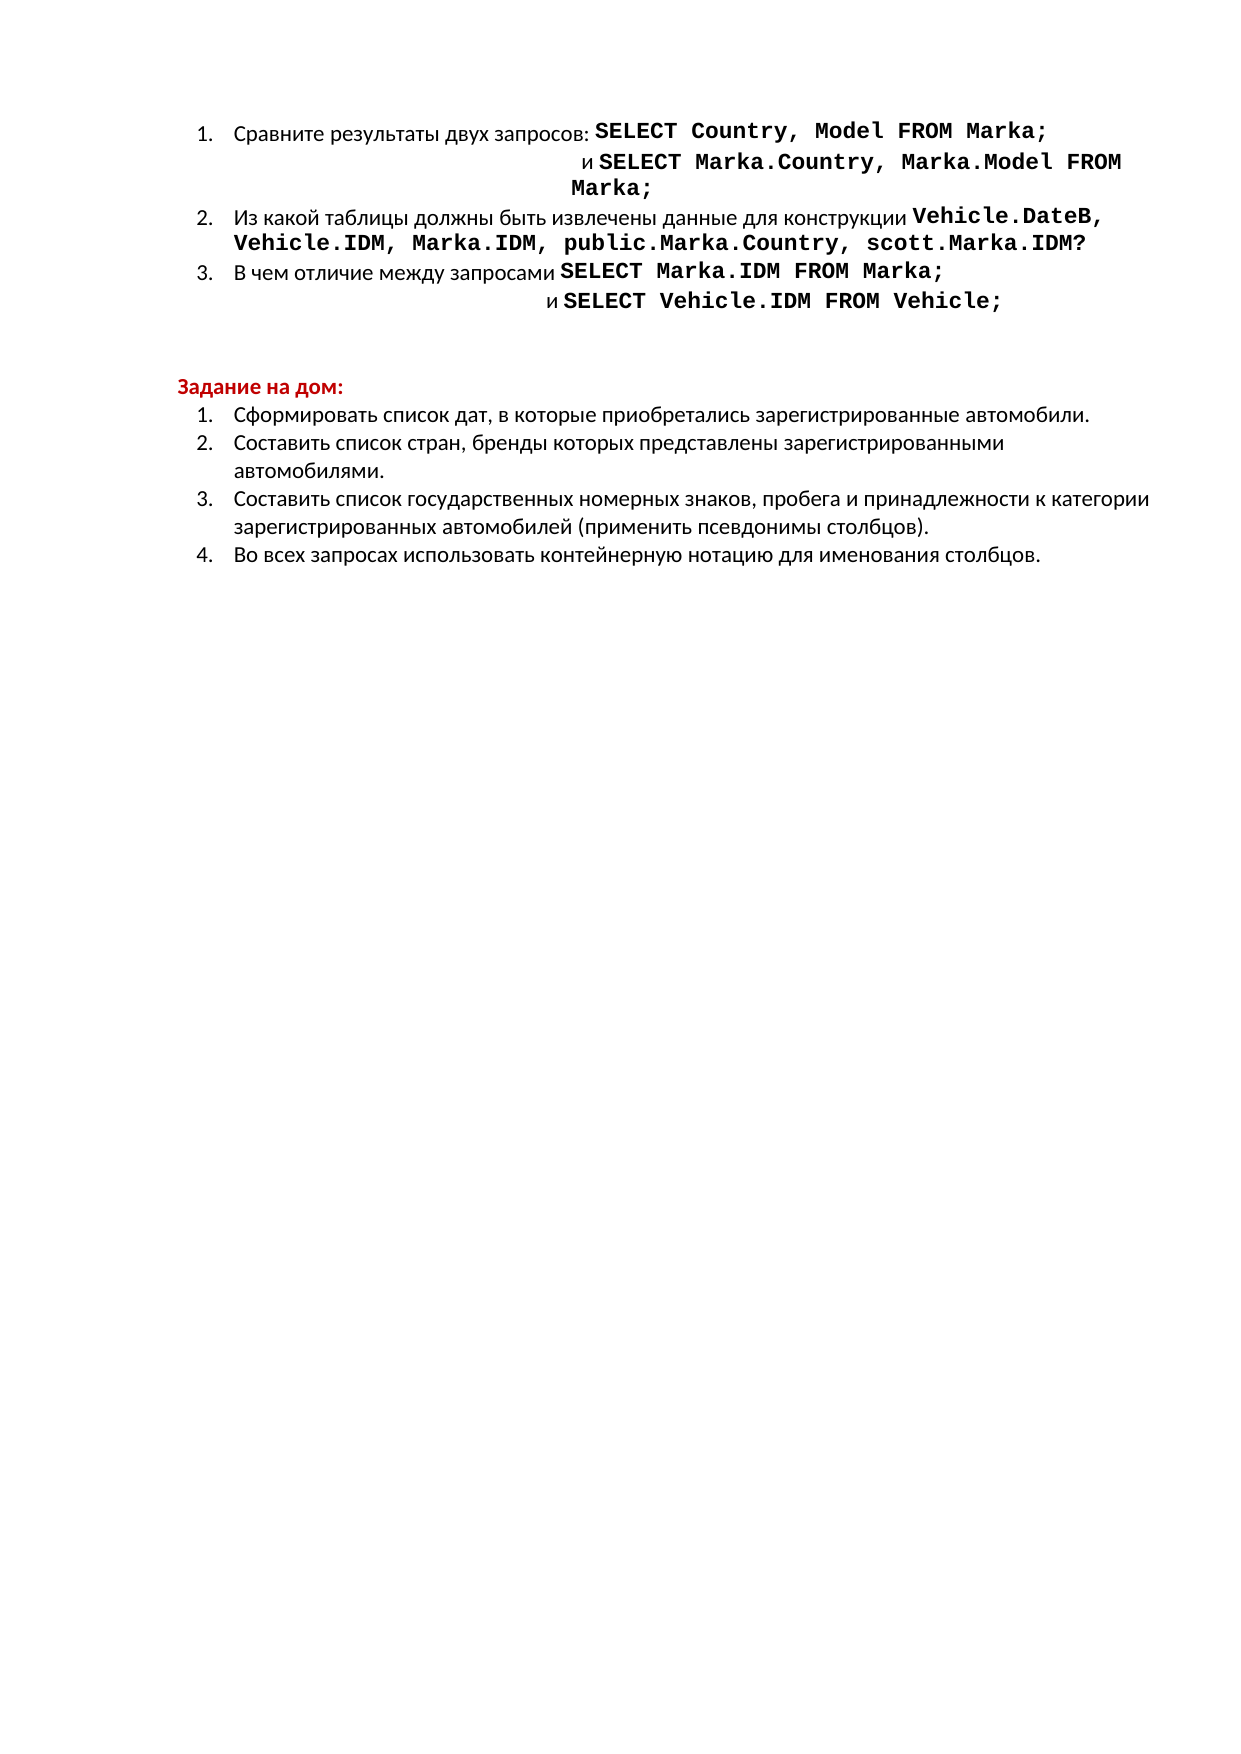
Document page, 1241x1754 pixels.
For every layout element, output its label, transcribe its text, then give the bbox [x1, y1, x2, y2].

list Сформировать список дат, в которые приобретались зарегистрированные автомобили. [196, 400, 1152, 428]
list Составить список стран, бренды которых представлены зарегистрированными автомобилями. [196, 428, 1152, 484]
text и SELECT Marka.Country, Marka.Model FROM Marka; [571, 147, 1152, 202]
list В чем отличие между запросами SELECT Marka.IDM FROM Marka; [196, 257, 1152, 287]
list Во всех запросах использовать контейнерную нотацию для именования столбцов. [196, 540, 1152, 568]
list Составить список государственных номерных знаков, пробега и принадлежности к категории зарегистрированных автомобилей (применить псевдонимы столбцов). [196, 484, 1152, 540]
list Сравните результаты двух запросов: SELECT Country, Model FROM Marka; [196, 118, 1152, 147]
text Задание на дом: [177, 372, 1152, 400]
list Из какой таблицы должны быть извлечены данные для конструкции Vehicle.DateB, Vehicle.IDM, Marka.IDM, public.Marka.Country, scott.Marka.IDM? [196, 202, 1152, 257]
text и SELECT Vehicle.IDM FROM Vehicle; [515, 287, 1152, 316]
